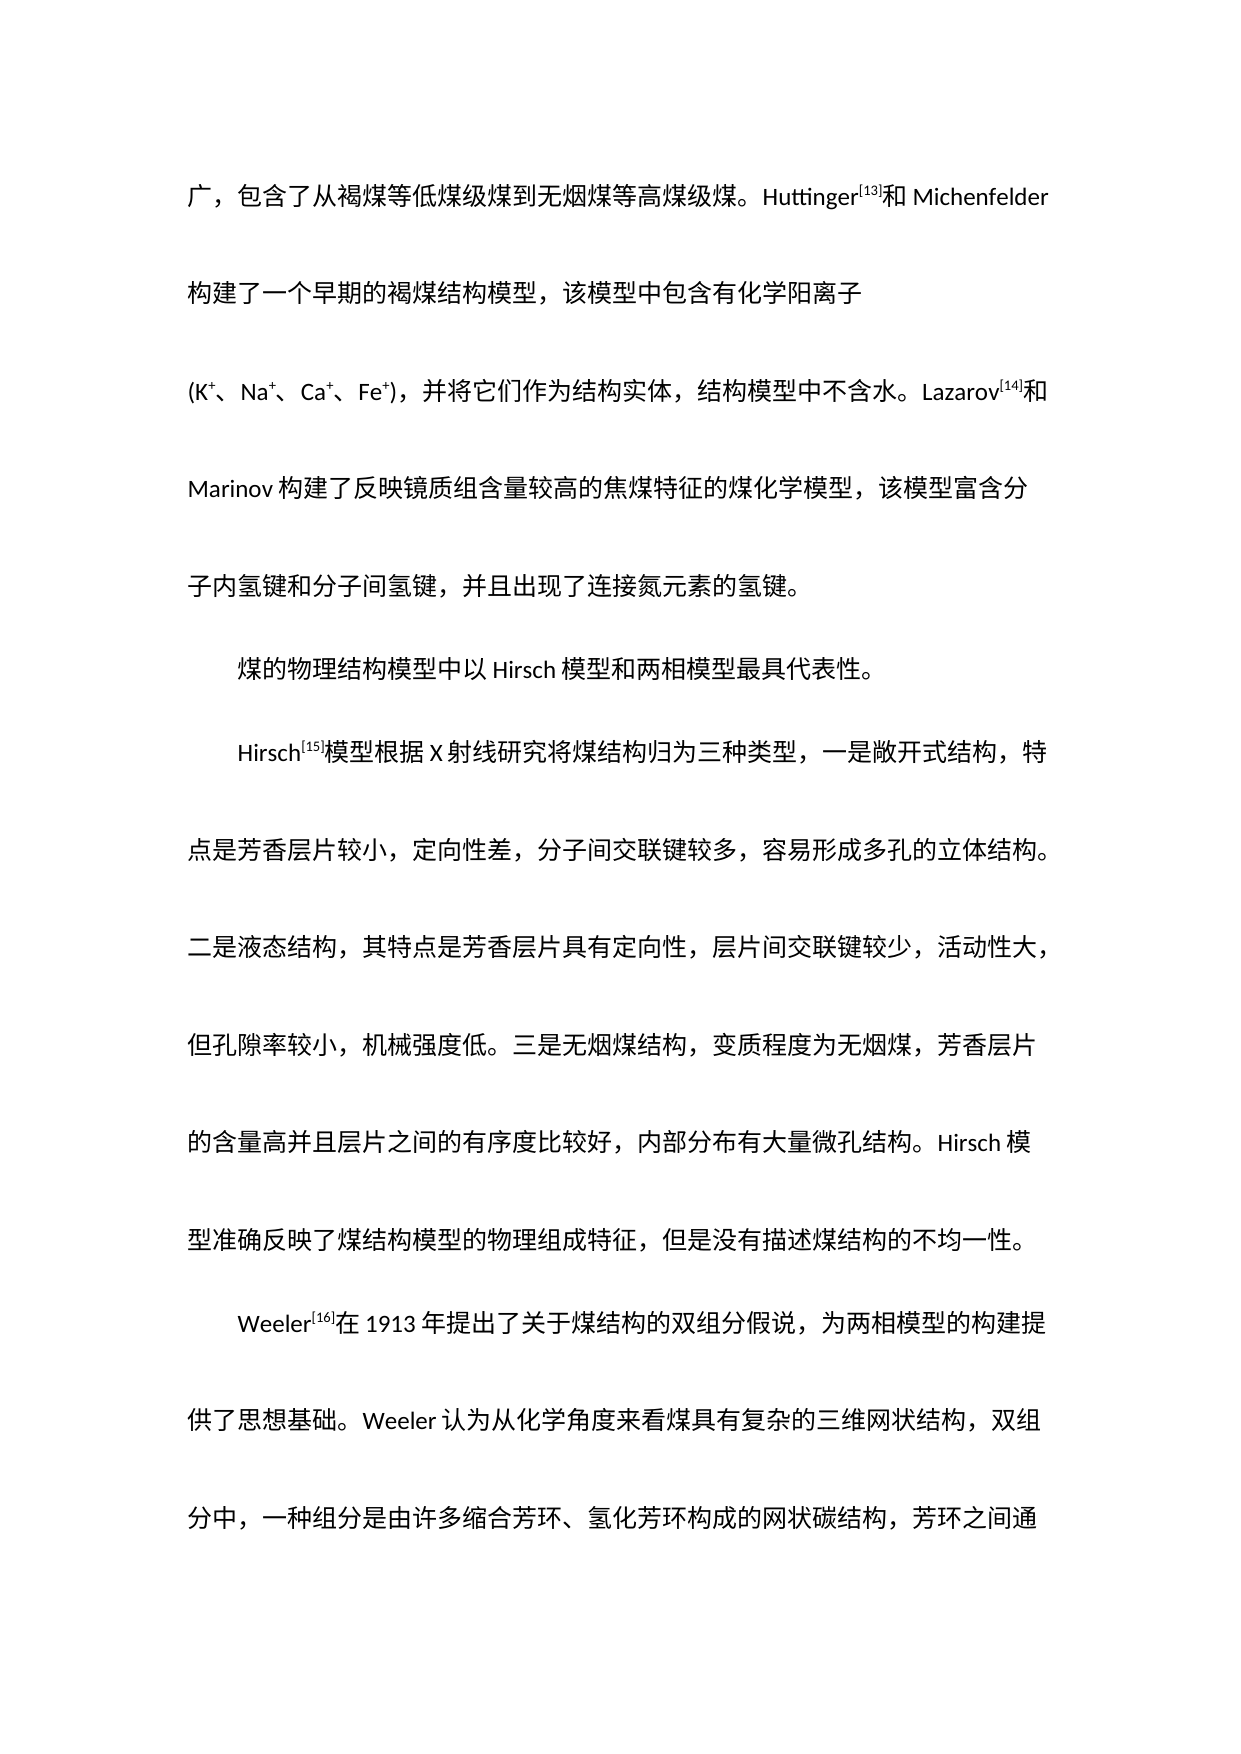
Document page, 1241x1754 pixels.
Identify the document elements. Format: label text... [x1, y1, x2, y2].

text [187, 162, 1053, 617]
text Hirsch[15]模型根据X射线研究将煤结构归为三种类型，一是敞开式结构，特点是芳香层片较小，定向性差，分子间交联键较多，容易形成多孔的立体结构。二是液态结构，其特点是芳香层片具有定向性，层片间交联键较少，活动性大，但孔隙率较小，机械强度低。三是无烟煤结构，变质程度为无烟煤，芳香层片的含量高并且层片之间的有序度比较好，内部分布有大量微孔结构。Hirsch模型准确反映了煤结构模型的物理组成特征，但是没有描述煤结构的不均一性。 [187, 718, 1053, 1271]
text 煤的物理结构模型中以Hirsch模型和两相模型最具代表性。 [187, 635, 1053, 700]
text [187, 1289, 1053, 1549]
